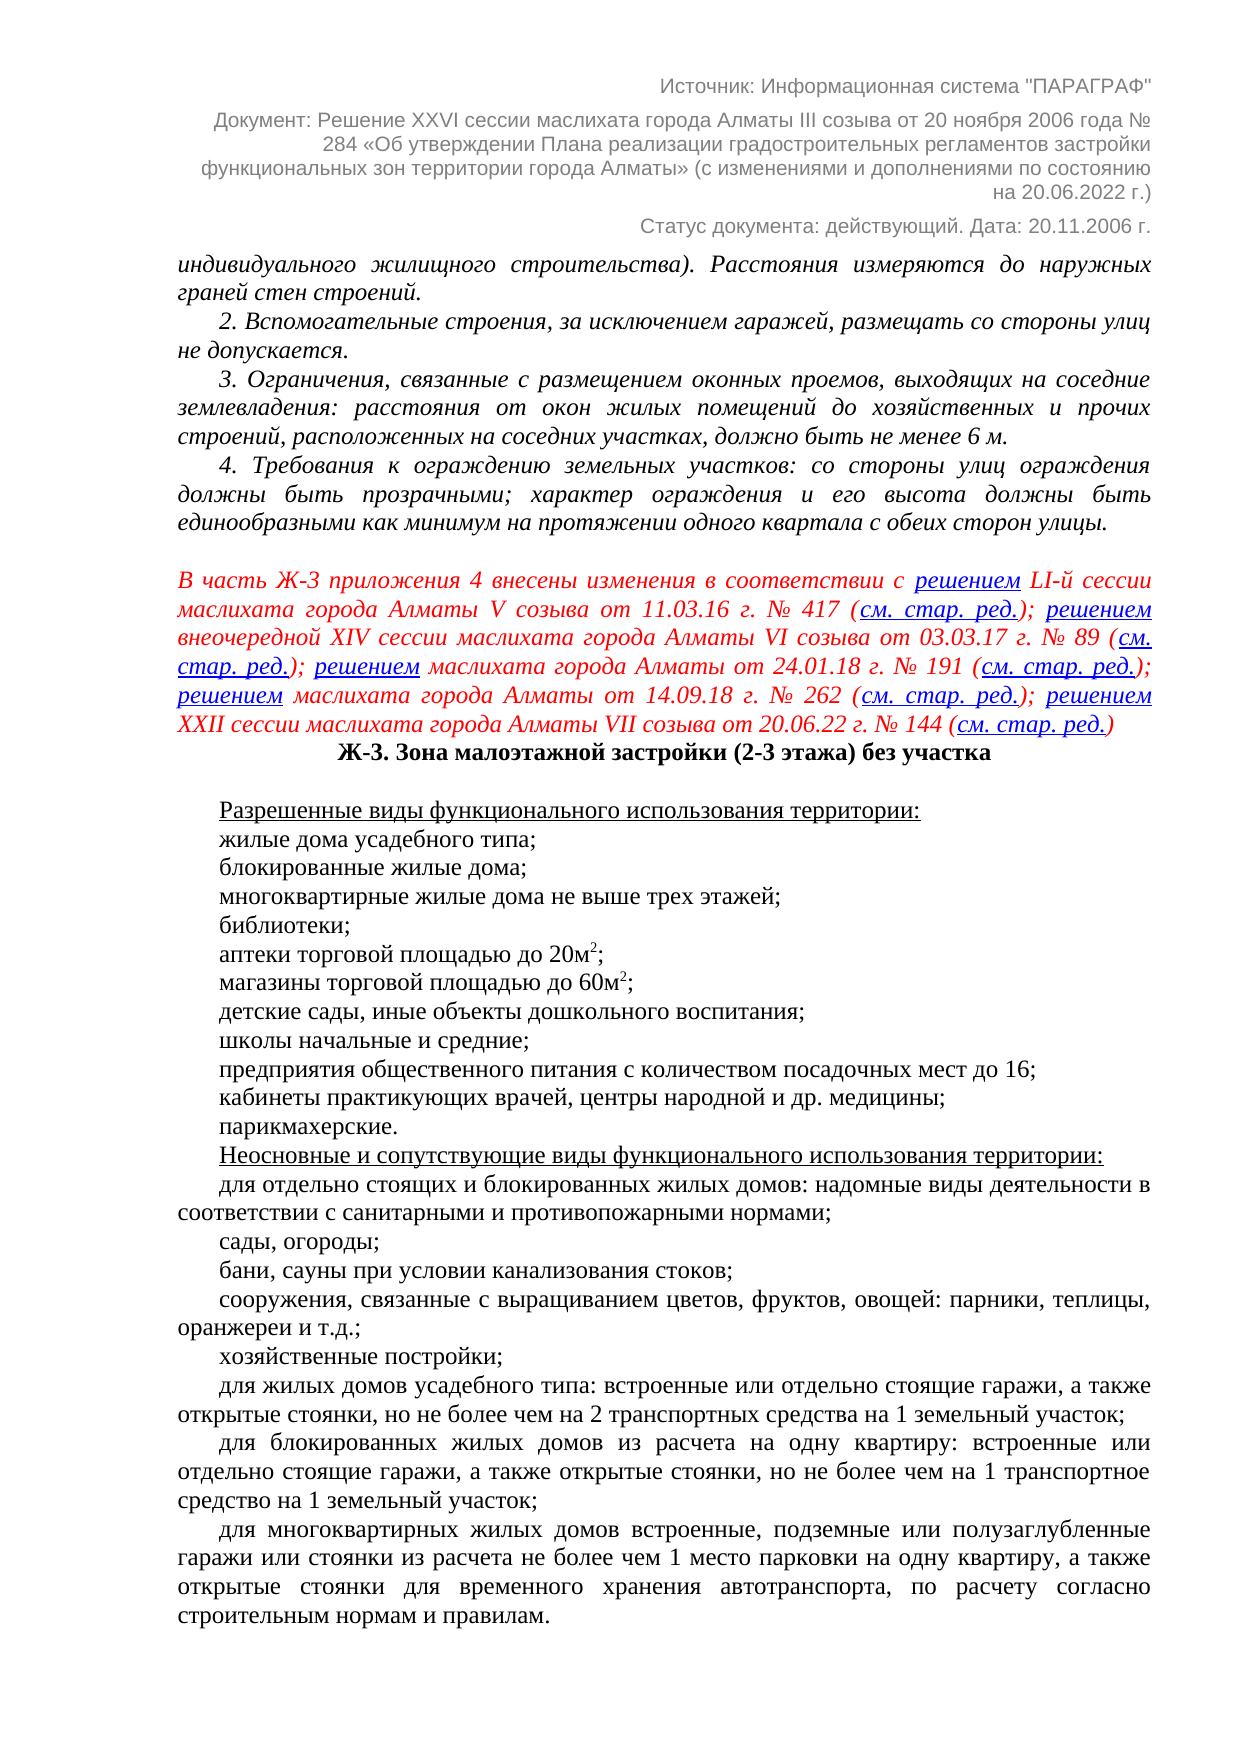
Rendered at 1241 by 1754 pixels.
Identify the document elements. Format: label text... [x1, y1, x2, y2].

text предприятия общественного питания с количеством посадочных мест до 16; [177, 1054, 1152, 1082]
text кабинеты практикующих врачей, центры народной и др. медицины; [177, 1082, 1152, 1111]
text многоквартирные жилые дома не выше трех этажей; [177, 881, 1152, 910]
text 2. Вспомогательные строения, за исключением гаражей, размещать со стороны улиц не допускается. [177, 306, 1152, 364]
text для блокированных жилых домов из расчета на одну квартиру: встроенные или отдельно стоящие гаражи, а также открытые стоянки, но не более чем на 1 транспортное средство на 1 земельный участок; [177, 1427, 1152, 1514]
text 3. Ограничения, связанные с размещением оконных проемов, выходящих на соседние землевладения: расстояния от окон жилых помещений до хозяйственных и прочих строений, расположенных на соседних участках, должно быть не менее 6 м. [177, 364, 1152, 450]
text библиотеки; [177, 910, 1152, 939]
text сады, огороды; [177, 1226, 1152, 1255]
text блокированные жилые дома; [177, 852, 1152, 881]
text бани, сауны при условии канализования стоков; [177, 1255, 1152, 1284]
text детские сады, иные объекты дошкольного воспитания; [177, 996, 1152, 1025]
text магазины торговой площадью до 60м2; [177, 967, 1152, 996]
text сооружения, связанные с выращиванием цветов, фруктов, овощей: парники, теплицы, оранжереи и т.д.; [177, 1284, 1152, 1341]
text Неосновные и сопутствующие виды функционального использования территории: [177, 1140, 1152, 1169]
text для жилых домов усадебного типа: встроенные или отдельно стоящие гаражи, а также открытые стоянки, но не более чем на 2 транспортных средства на 1 земельный участок; [177, 1370, 1152, 1427]
text Разрешенные виды функционального использования территории: [177, 795, 1152, 824]
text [177, 249, 1152, 306]
text В часть Ж-3 приложения 4 внесены изменения в соответствии с решением LI-й сессии маслихата города Алматы V созыва от 11.03.16 г. № 417 (см. стар. ред.); решением внеочередной ХIV сессии маслихата города Алматы VI созыва от 03.03.17 г. № 89 (см. стар. ред.); решением маслихата города Алматы от 24.01.18 г. № 191 (см. стар. ред.); решением маслихата города Алматы от 14.09.18 г. № 262 (см. стар. ред.); решением XXII сессии маслихата города Алматы VII созыва от 20.06.22 г. № 144 (см. стар. ред.) [177, 565, 1152, 737]
text школы начальные и средние; [177, 1025, 1152, 1054]
text аптеки торговой площадью до 20м2; [177, 939, 1152, 967]
text для многоквартирных жилых домов встроенные, подземные или полузаглубленные гаражи или стоянки из расчета не более чем 1 место парковки на одну квартиру, а также открытые стоянки для временного хранения автотранспорта, по расчету согласно строительным нормам и правилам. [177, 1514, 1152, 1629]
text Ж-3. Зона малоэтажной застройки (2-3 этажа) без участка [177, 737, 1152, 766]
text хозяйственные постройки; [177, 1341, 1152, 1370]
text парикмахерские. [177, 1111, 1152, 1140]
text 4. Требования к ограждению земельных участков: со стороны улиц ограждения должны быть прозрачными; характер ограждения и его высота должны быть единообразными как минимум на протяжении одного квартала с обеих сторон улицы. [177, 450, 1152, 536]
text жилые дома усадебного типа; [177, 824, 1152, 852]
text для отдельно стоящих и блокированных жилых домов: надомные виды деятельности в соответствии с санитарными и противопожарными нормами; [177, 1169, 1152, 1226]
